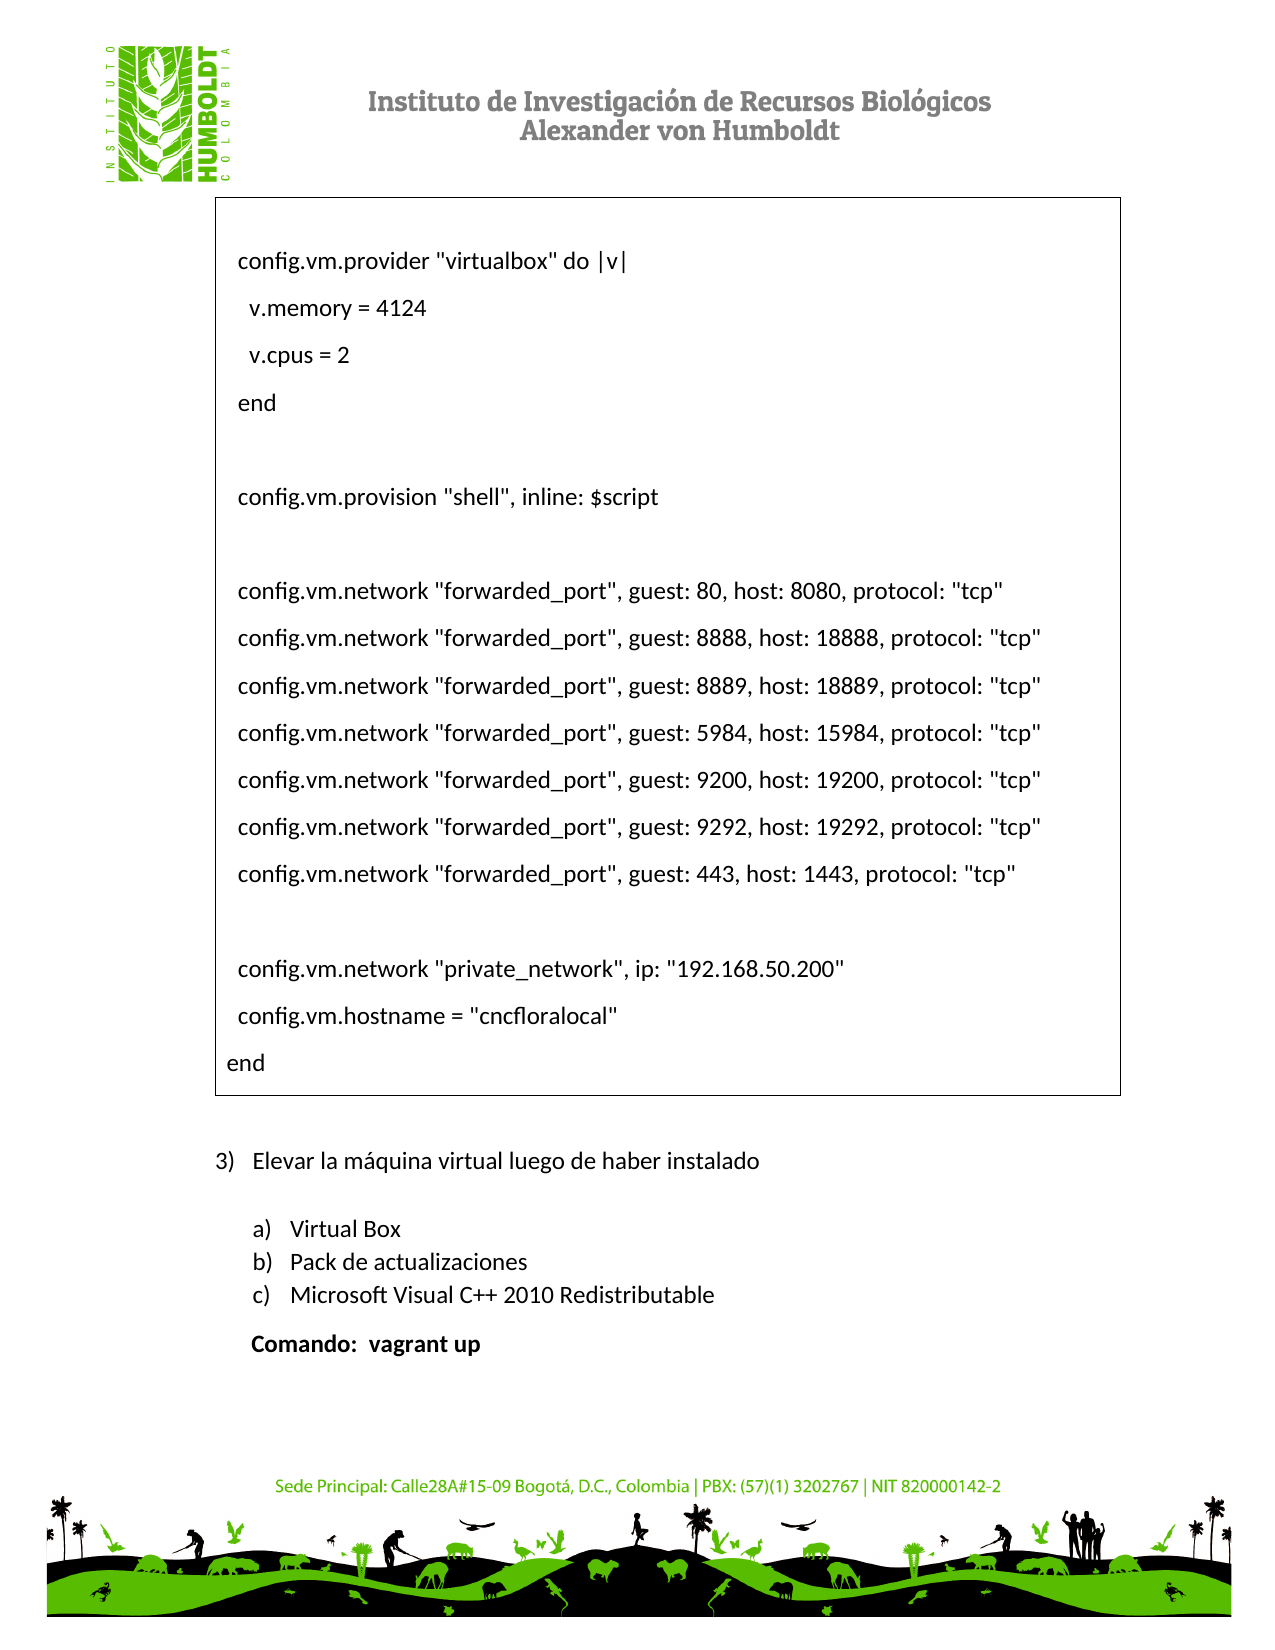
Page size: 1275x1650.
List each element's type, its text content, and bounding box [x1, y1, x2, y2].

text Comando: vagrant up [251, 1328, 1098, 1359]
list Microsoft Visual C++ 2010 Redistributable [252, 1279, 1098, 1309]
picture [46, 1468, 1232, 1617]
list Pack de actualizaciones [252, 1246, 1098, 1276]
picture [60, 46, 1125, 197]
list Elevar la máquina virtual luego de haber instalado [215, 1145, 1098, 1176]
list Virtual Box [252, 1213, 1098, 1243]
